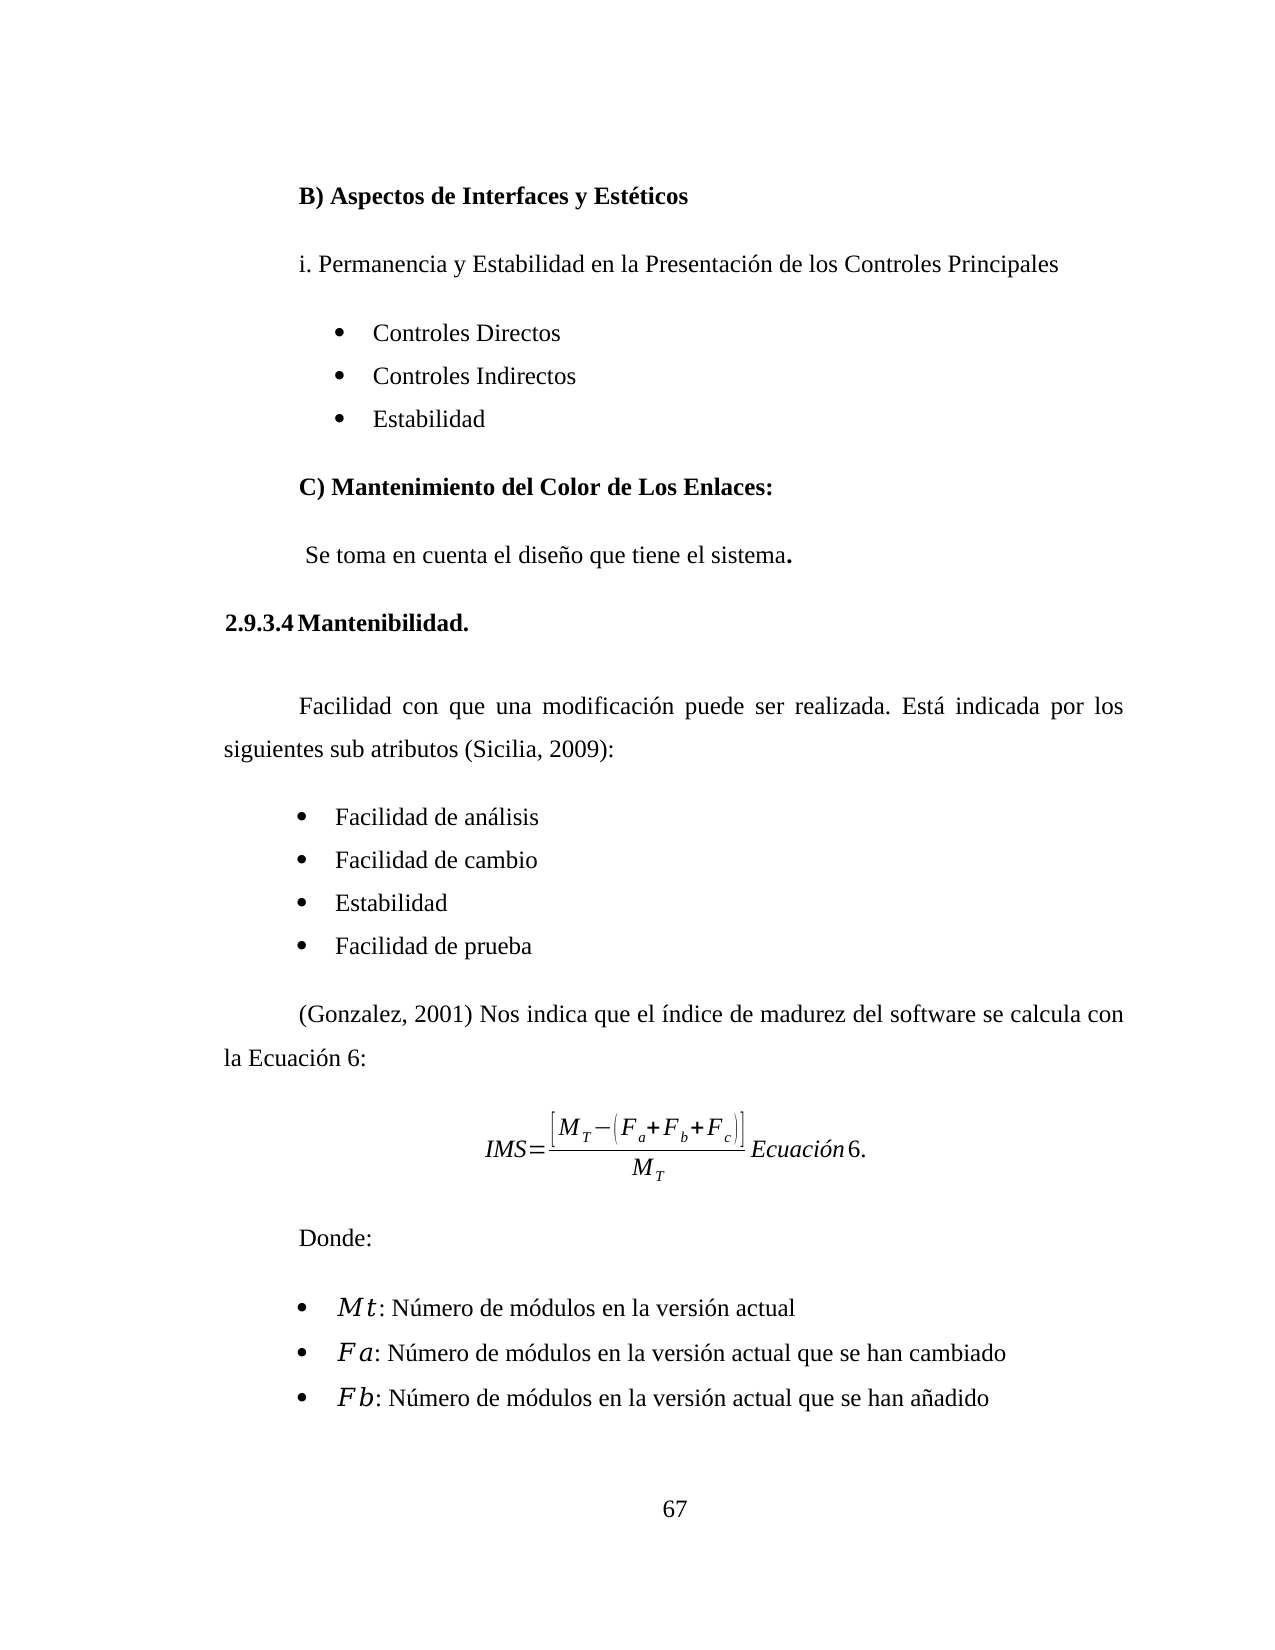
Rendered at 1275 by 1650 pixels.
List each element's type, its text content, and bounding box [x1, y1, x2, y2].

text i. Permanencia y Estabilidad en la Presentación de los Controles Principales [224, 249, 1125, 278]
list Controles Indirectos [335, 361, 1125, 389]
list Estabilidad [297, 888, 1125, 917]
text Facilidad con que una modificación puede ser realizada. Está indicada por los siguientes sub atributos (Sicilia, 2009): [224, 691, 1125, 763]
text (Gonzalez, 2001) Nos indica que el índice de madurez del software se calcula con la Ecuación 6: [224, 999, 1125, 1071]
list Estabilidad [335, 404, 1125, 433]
list 𝐹𝑏: Número de módulos en la versión actual que se han añadido [298, 1382, 1125, 1412]
subtitle Mantenibilidad. [150, 608, 1125, 637]
text Donde: [224, 1223, 1125, 1252]
list 𝐹𝑎: Número de módulos en la versión actual que se han cambiado [298, 1337, 1125, 1367]
list Facilidad de prueba [297, 931, 1125, 960]
list 𝑀𝑡: Número de módulos en la versión actual [298, 1291, 1125, 1322]
list Facilidad de análisis [297, 802, 1125, 831]
list Facilidad de cambio [297, 845, 1125, 874]
text B) Aspectos de Interfaces y Estéticos [224, 181, 1125, 210]
text C) Mantenimiento del Color de Los Enlaces: [224, 472, 1125, 501]
list Controles Directos [335, 318, 1125, 346]
text Se toma en cuenta el diseño que tiene el sistema. [224, 540, 1125, 569]
